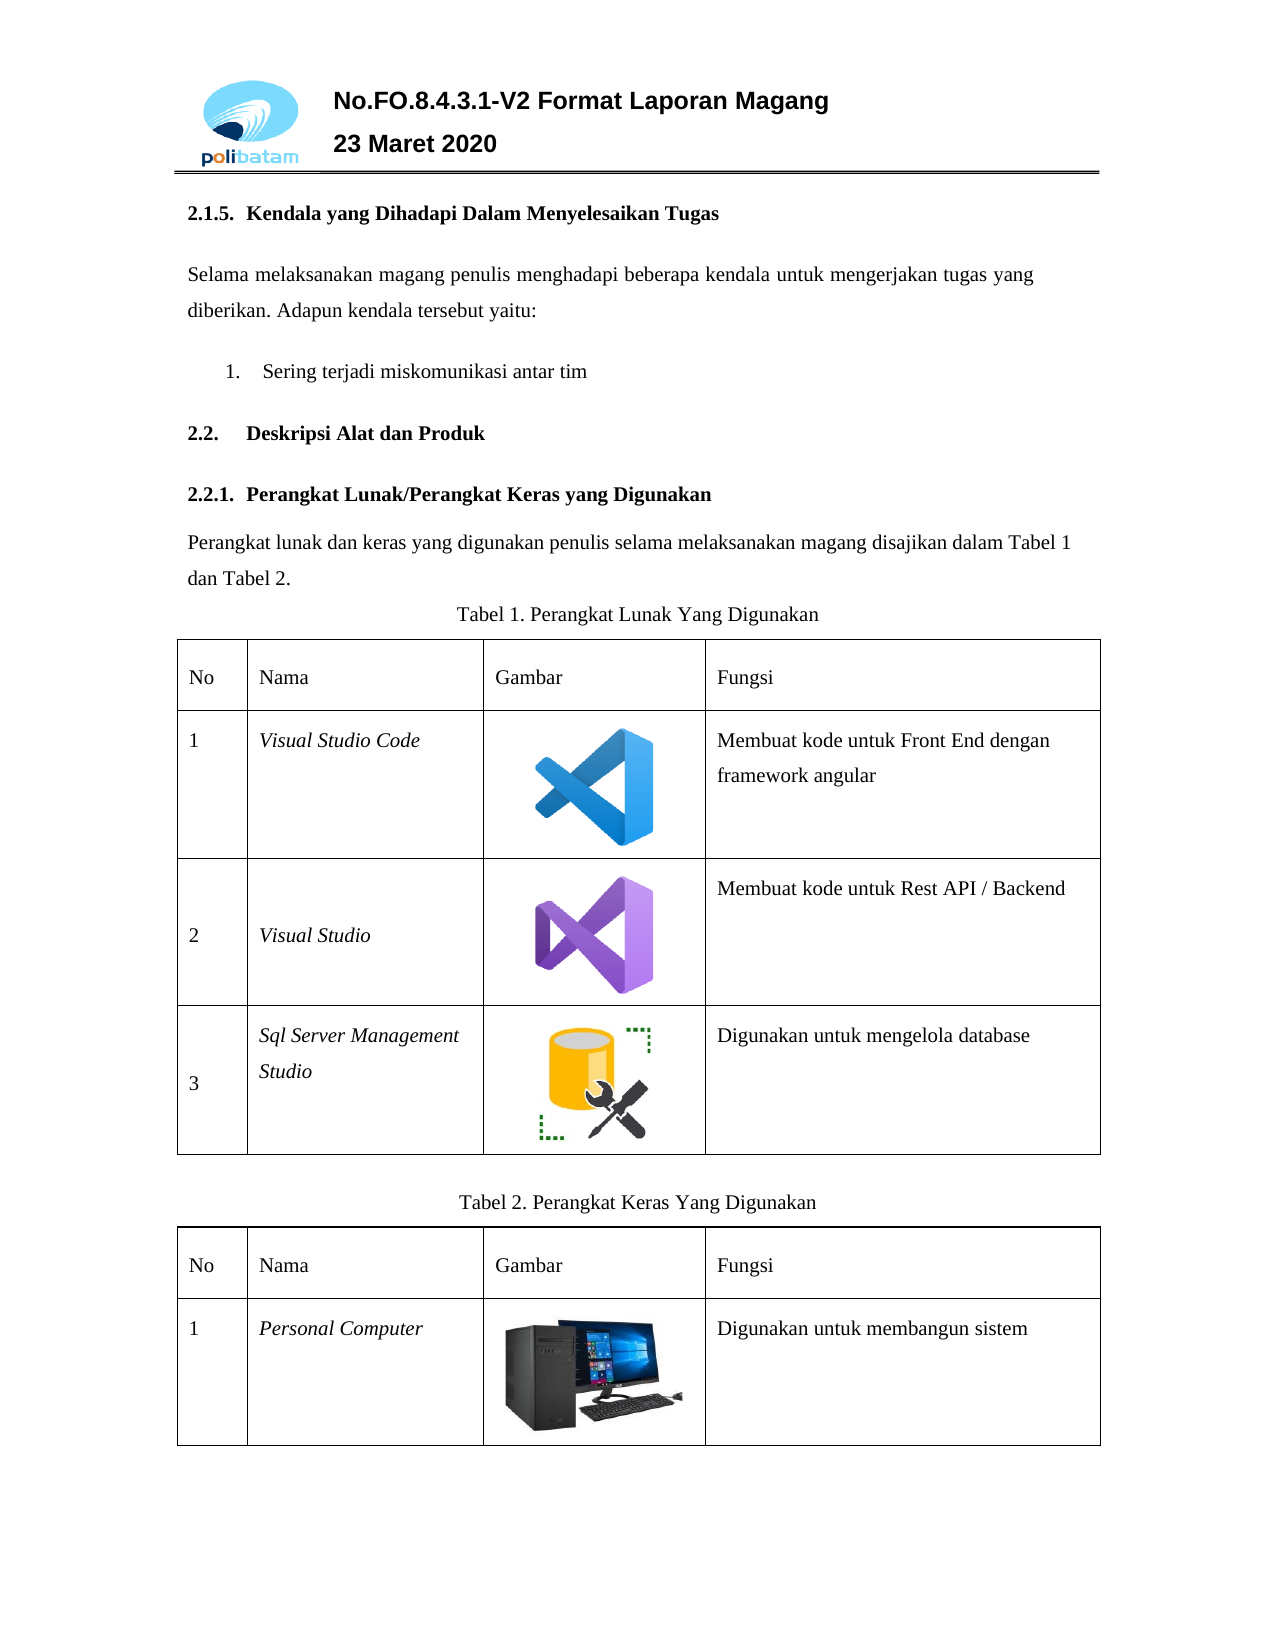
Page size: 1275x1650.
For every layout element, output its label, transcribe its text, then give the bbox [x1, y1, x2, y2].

list Sering terjadi miskomunikasi antar tim [225, 359, 1192, 383]
text Perangkat lunak dan keras yang digunakan penulis selama melaksanakan magang disajikan dalam Tabel 1 dan Tabel 2. [187, 530, 1074, 590]
list Perangkat Lunak/Perangkat Keras yang Digunakan [187, 482, 1192, 506]
table_cell [484, 1006, 705, 1153]
picture [539, 1024, 651, 1142]
table_cell 1 [178, 1299, 247, 1445]
table_cell Membuat kode untuk Rest API / Backend [706, 859, 1100, 1005]
table_header Gambar [484, 1228, 705, 1297]
table_cell Sql Server Management Studio [248, 1006, 483, 1153]
table_header Gambar [484, 640, 705, 709]
table_header No [178, 1228, 247, 1297]
table_cell Membuat kode untuk Front End dengan framework angular [706, 711, 1100, 857]
table_cell 2 [178, 859, 247, 1005]
table_header No [178, 640, 247, 709]
subtitle Deskripsi Alat dan Produk [187, 421, 1192, 444]
table_cell Digunakan untuk mengelola database [706, 1006, 1100, 1153]
table_header Nama [248, 1228, 483, 1297]
table_header Fungsi [706, 1228, 1100, 1297]
table_cell Visual Studio [248, 859, 483, 1005]
text Selama melaksanakan magang penulis menghadapi beberapa kendala untuk mengerjakan tugas yang diberikan. Adapun kendala tersebut yaitu: [187, 262, 1115, 322]
subtitle Kendala yang Dihadapi Dalam Menyelesaikan Tugas [187, 201, 1192, 225]
table_cell Visual Studio Code [248, 711, 483, 857]
table_cell Personal Computer [248, 1299, 483, 1445]
table_cell [484, 711, 705, 857]
table_header Nama [248, 640, 483, 709]
text Tabel 2. Perangkat Keras Yang Digunakan [459, 1189, 1192, 1214]
table_cell [484, 859, 705, 1005]
table_header Fungsi [706, 640, 1100, 709]
table_cell 3 [178, 1006, 247, 1153]
text Tabel 1. Perangkat Lunak Yang Digunakan [457, 602, 1192, 626]
picture [535, 728, 654, 846]
picture [535, 876, 654, 994]
table_cell [484, 1299, 705, 1445]
picture [201, 80, 299, 167]
table_cell 1 [178, 711, 247, 857]
picture [505, 1316, 683, 1434]
table_cell Digunakan untuk membangun sistem [706, 1299, 1100, 1445]
